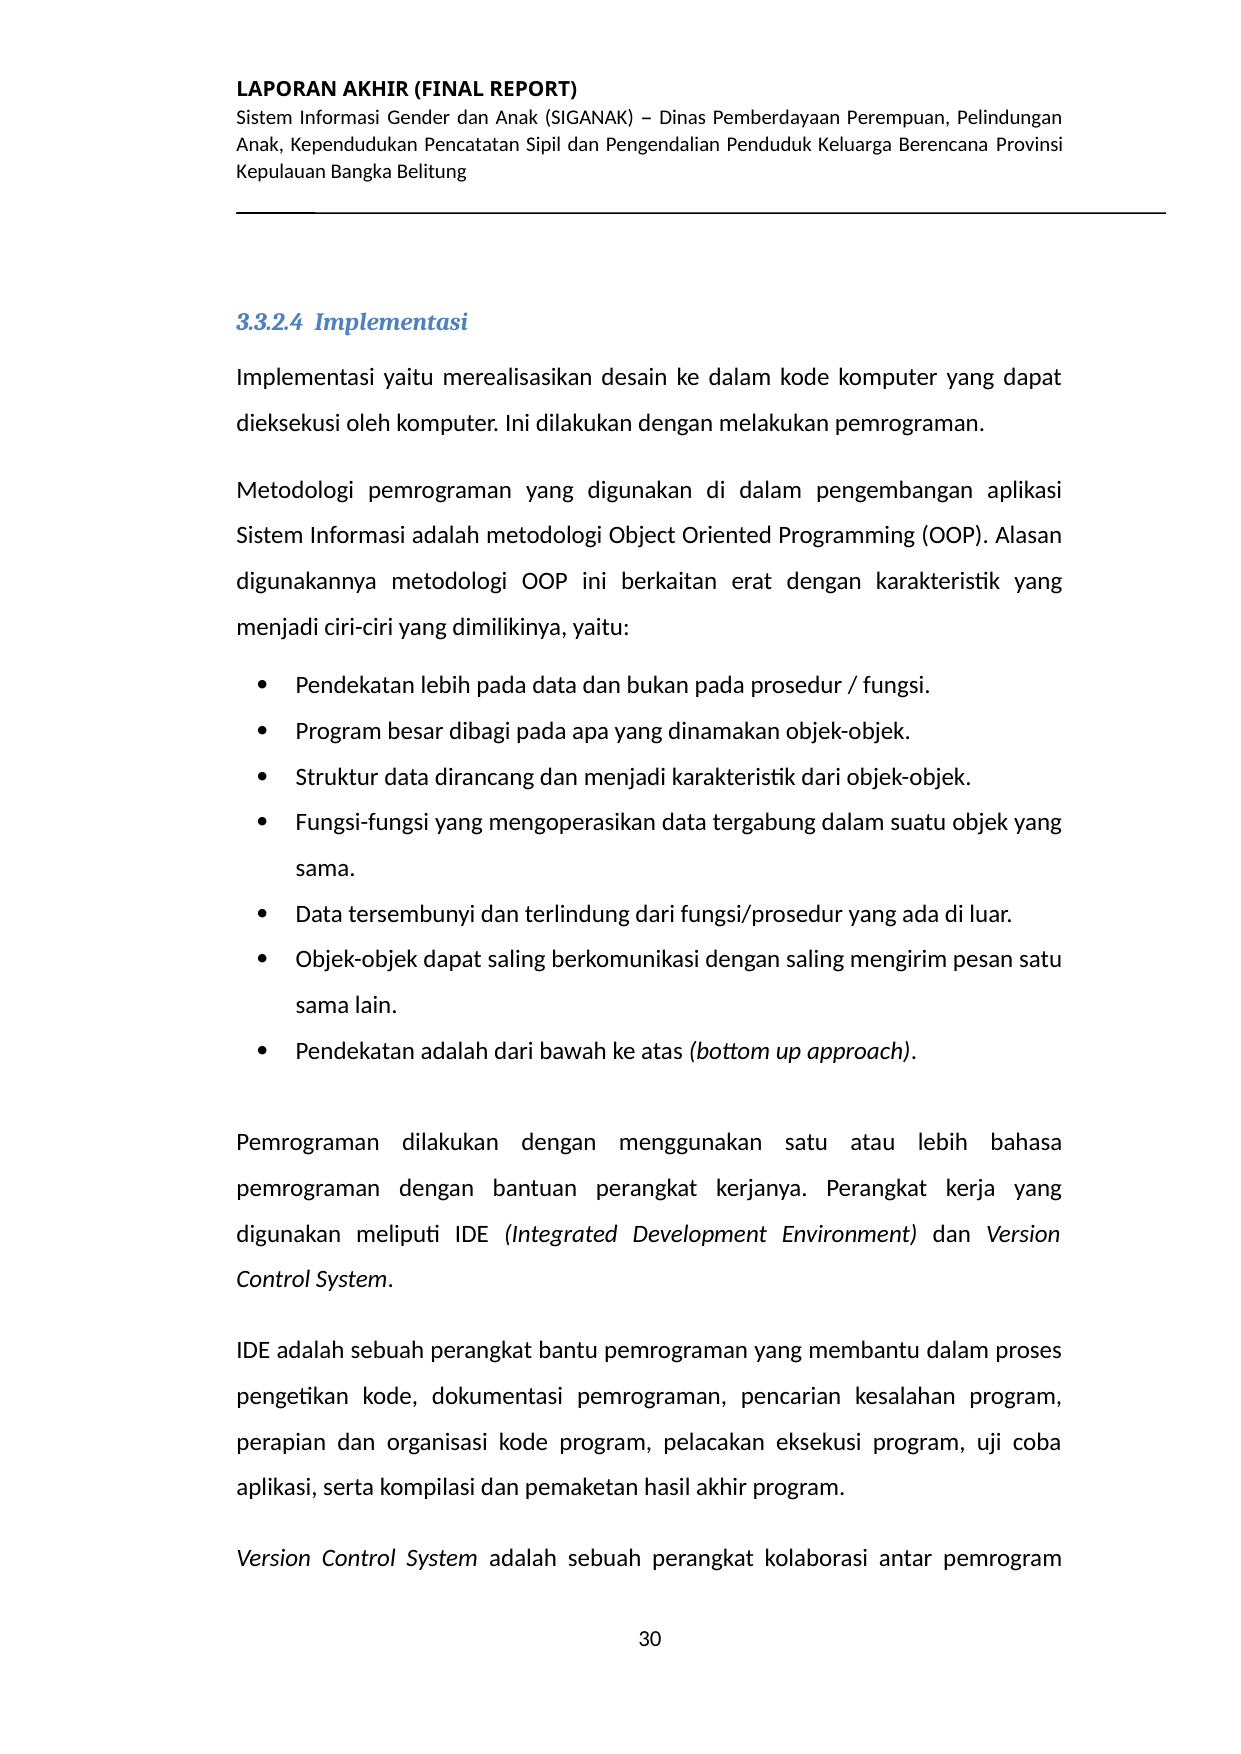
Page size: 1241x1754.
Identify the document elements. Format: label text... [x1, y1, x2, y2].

text Implementasi yaitu merealisasikan desain ke dalam kode komputer yang dapat dieksekusi oleh komputer. Ini dilakukan dengan melakukan pemrograman. [236, 361, 1063, 438]
list Program besar dibagi pada apa yang dinamakan objek-objek. [258, 715, 1063, 745]
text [236, 1542, 1063, 1573]
list Pendekatan lebih pada data dan bukan pada prosedur / fungsi. [258, 669, 1063, 700]
subtitle 3.3.2.4 Implementasi [236, 308, 1063, 336]
list Fungsi-fungsi yang mengoperasikan data tergabung dalam suatu objek yang sama. [258, 806, 1063, 883]
list Pendekatan adalah dari bawah ke atas (bottom up approach). [258, 1035, 1063, 1066]
list Objek-objek dapat saling berkomunikasi dengan saling mengirim pesan satu sama lain. [258, 943, 1063, 1020]
text IDE adalah sebuah perangkat bantu pemrograman yang membantu dalam proses pengetikan kode, dokumentasi pemrograman, pencarian kesalahan program, perapian dan organisasi kode program, pelacakan eksekusi program, uji coba aplikasi, serta kompilasi dan pemaketan hasil akhir program. [236, 1334, 1063, 1502]
text Metodologi pemrograman yang digunakan di dalam pengembangan aplikasi Sistem Informasi adalah metodologi Object Oriented Programming (OOP). Alasan digunakannya metodologi OOP ini berkaitan erat dengan karakteristik yang menjadi ciri-ciri yang dimilikinya, yaitu: [236, 474, 1063, 641]
list Struktur data dirancang dan menjadi karakteristik dari objek-objek. [258, 761, 1063, 791]
list Data tersembunyi dan terlindung dari fungsi/prosedur yang ada di luar. [258, 898, 1063, 928]
text Pemrograman dilakukan dengan menggunakan satu atau lebih bahasa pemrograman dengan bantuan perangkat kerjanya. Perangkat kerja yang digunakan meliputi IDE (Integrated Development Environment) dan Version Control System. [236, 1126, 1063, 1294]
